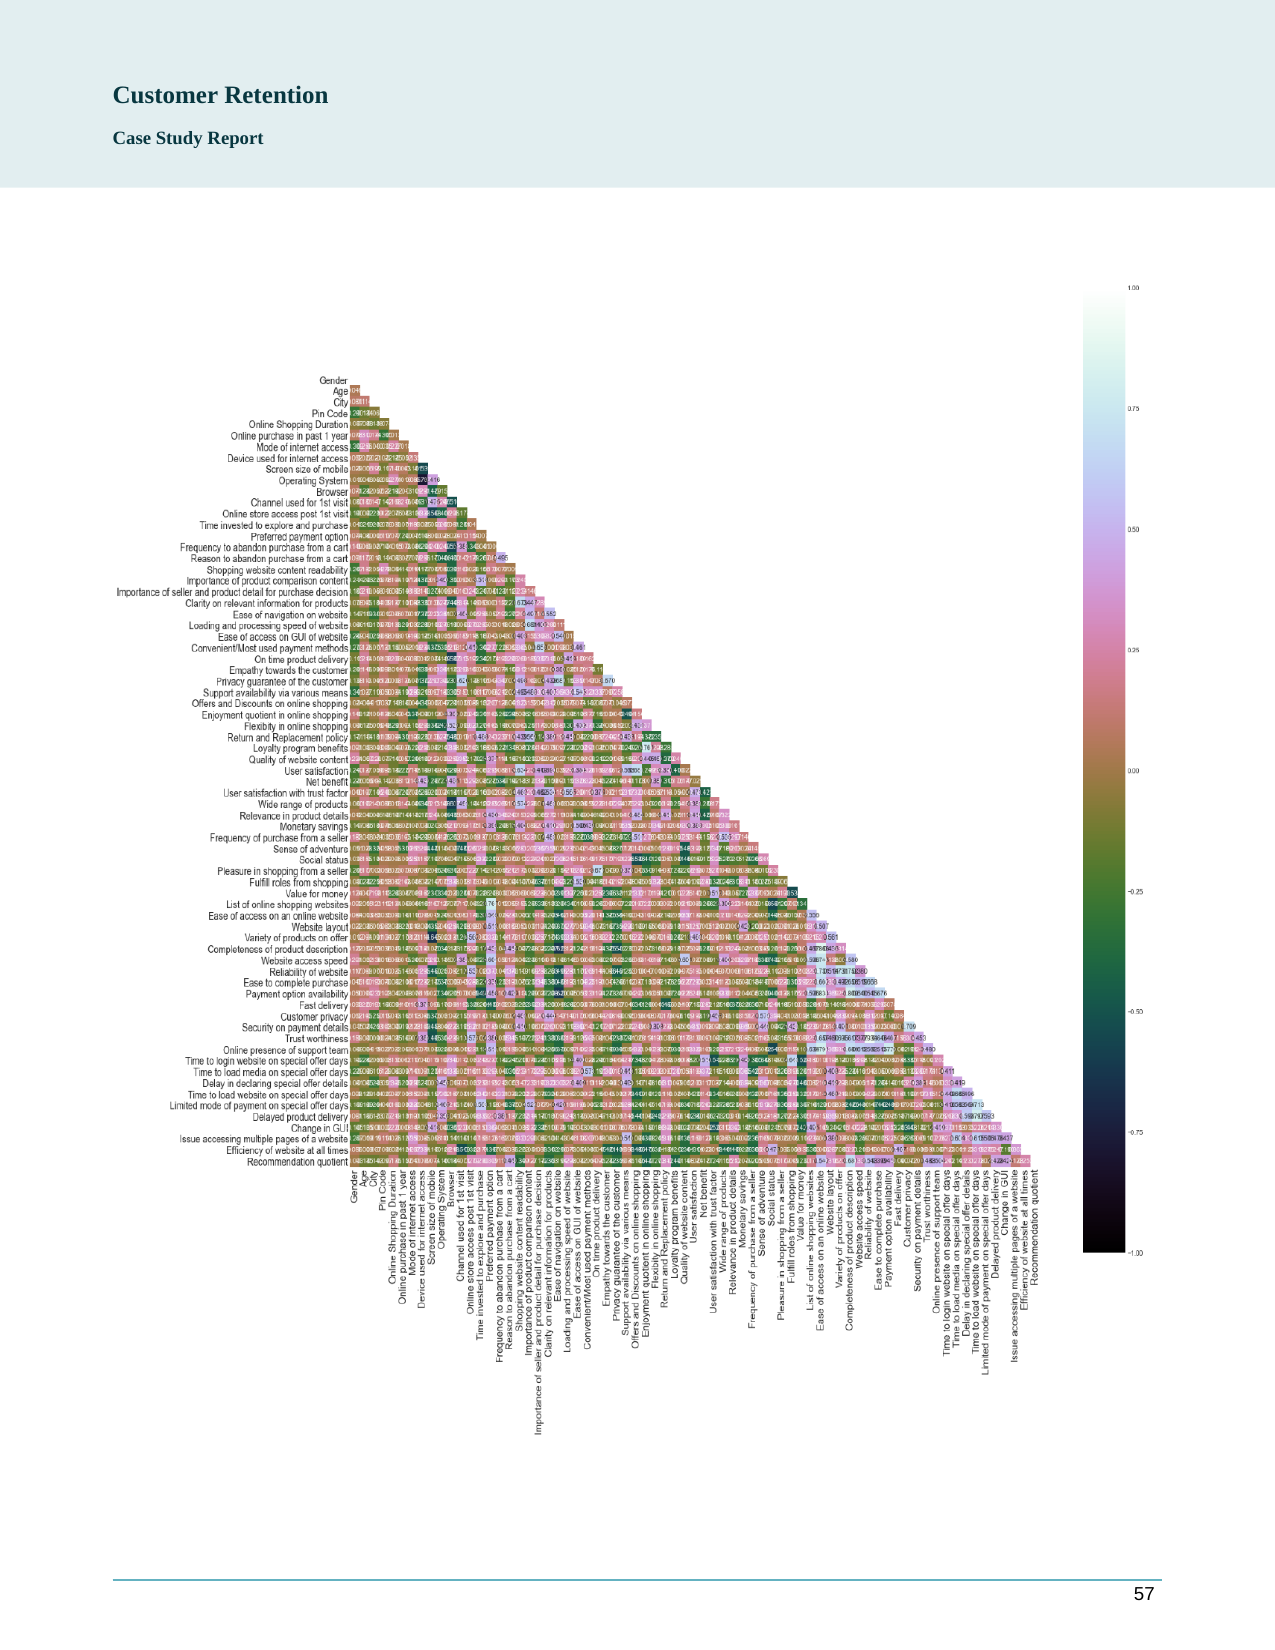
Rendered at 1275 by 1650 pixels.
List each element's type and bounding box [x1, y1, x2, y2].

picture [112, 280, 1147, 1439]
